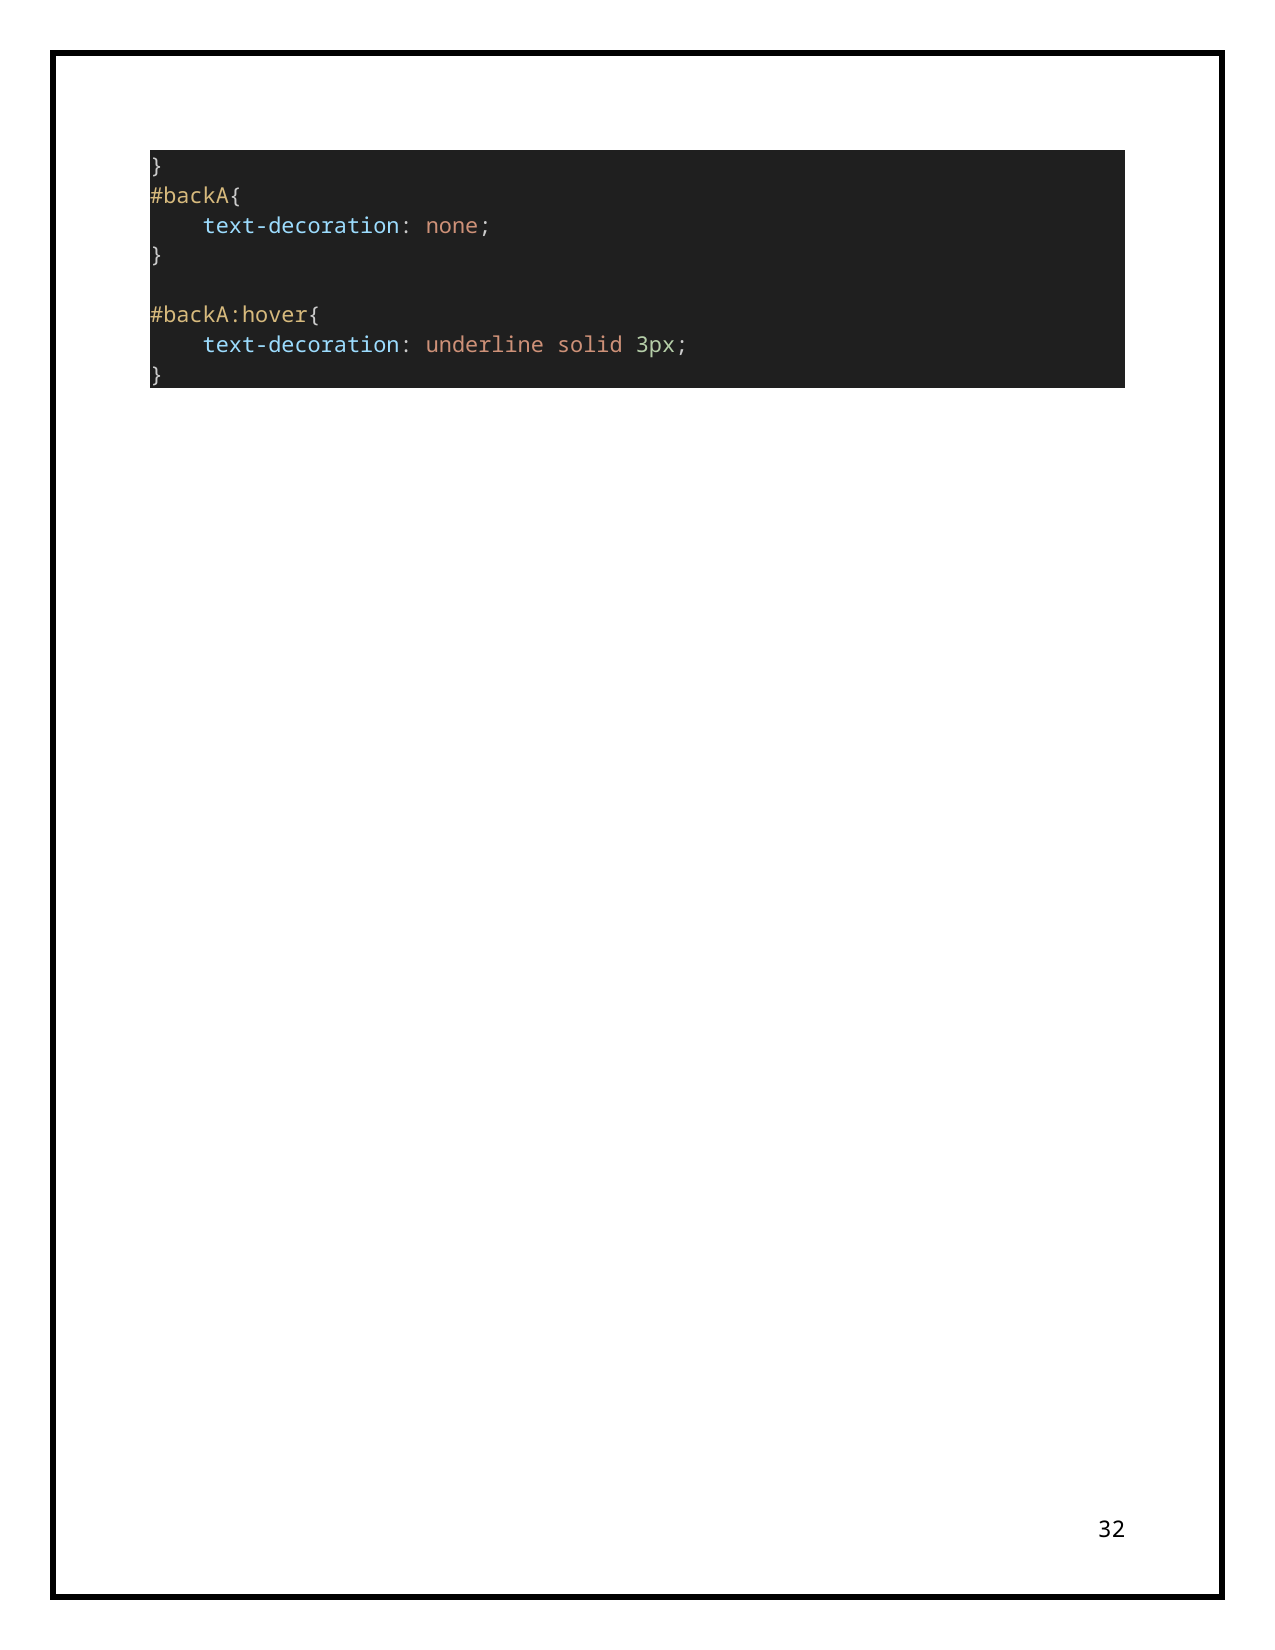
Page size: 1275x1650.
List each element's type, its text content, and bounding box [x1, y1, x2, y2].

text #backA{ [150, 180, 1125, 209]
text } [150, 150, 1125, 180]
text } [150, 239, 1125, 269]
text #backA:hover{ [150, 299, 1125, 329]
text } [150, 358, 1125, 388]
text text-decoration: none; [150, 209, 1125, 239]
text text-decoration: underline solid 3px; [150, 329, 1125, 358]
